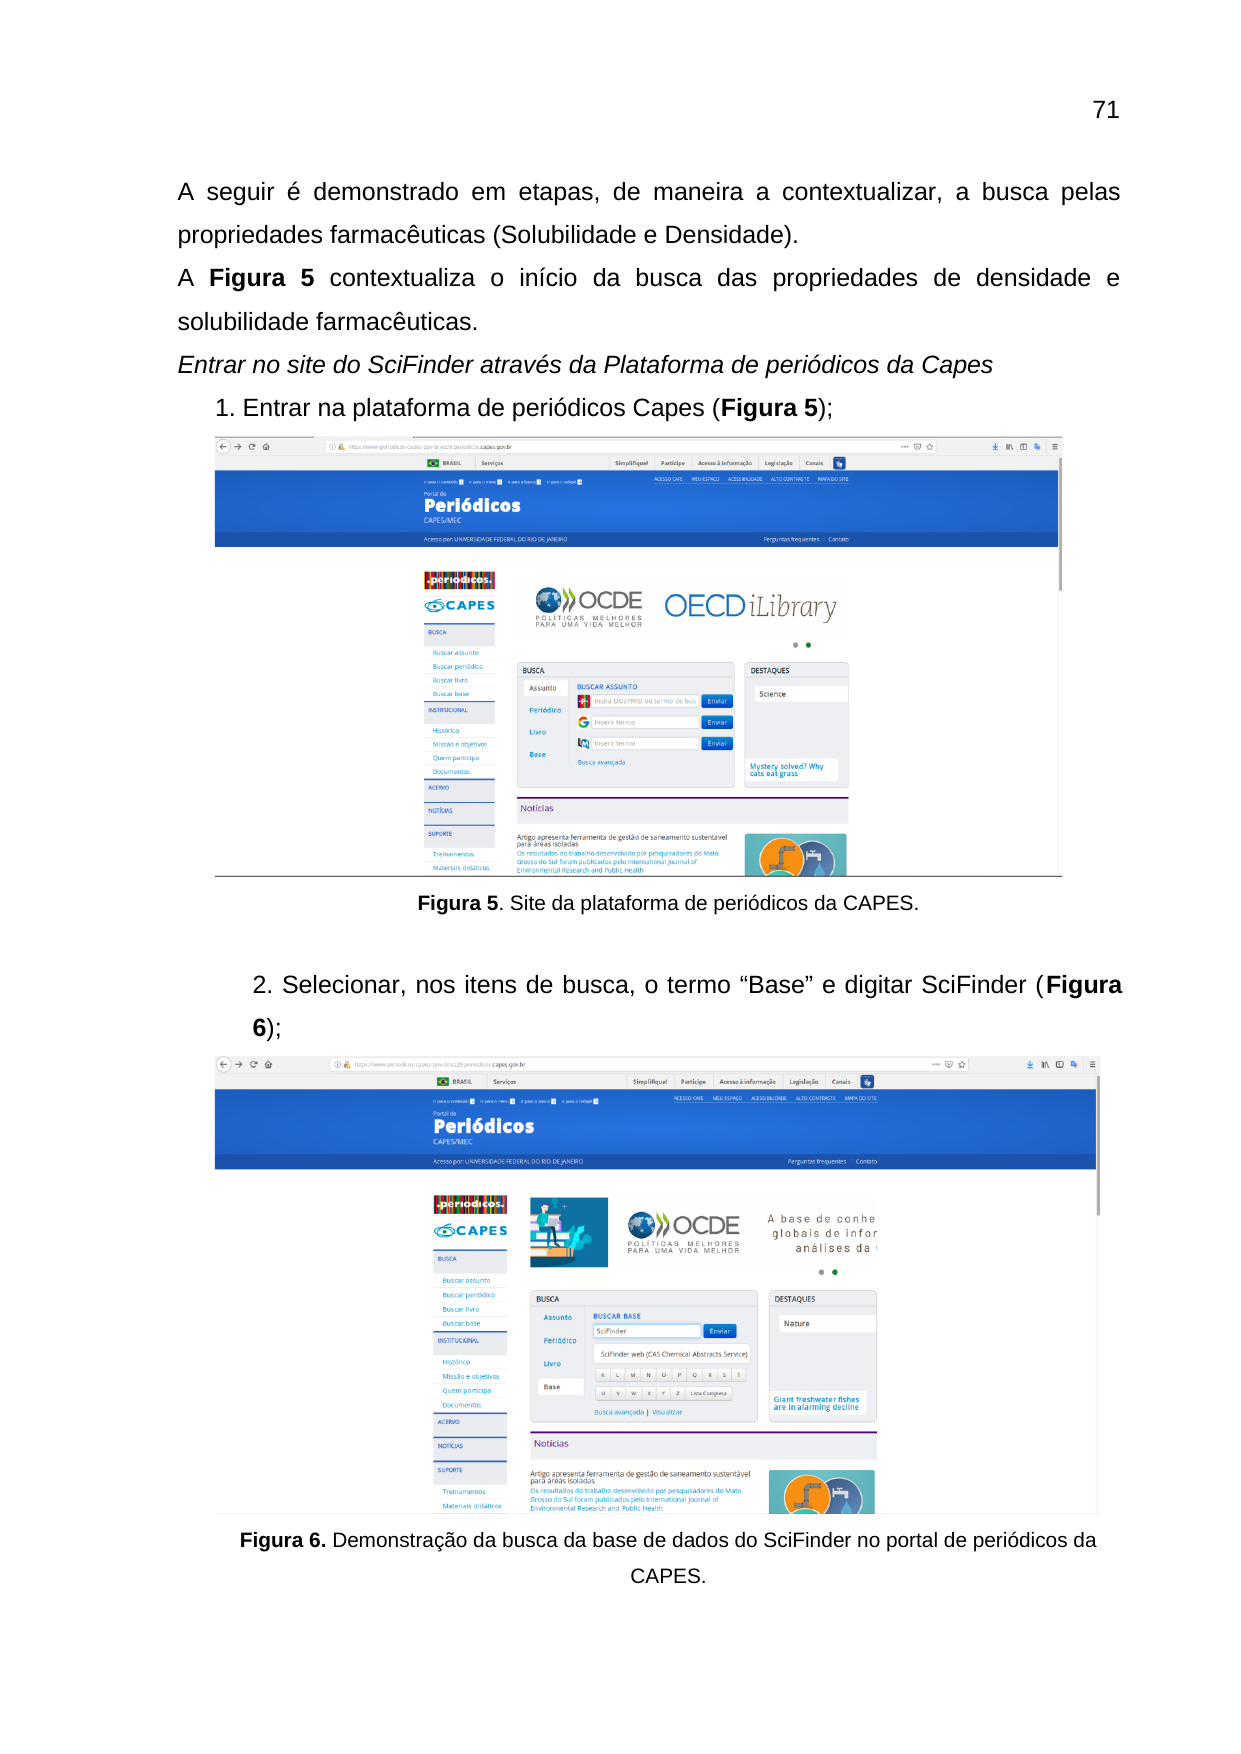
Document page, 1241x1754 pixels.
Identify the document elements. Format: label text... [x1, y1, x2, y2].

text Entrar no site do SciFinder através da Plataforma de periódicos da Capes [177, 350, 1122, 378]
picture [214, 1056, 1101, 1514]
text Figura 5. Site da plataforma de periódicos da CAPES. [215, 891, 1122, 915]
text A Figura 5 contextualiza o início da busca das propriedades de densidade e solubilidade farmacêuticas. [177, 263, 1122, 335]
text Figura 6. Demonstração da busca da base de dados do SciFinder no portal de periódicos da CAPES. [215, 1528, 1122, 1587]
list 2. Selecionar, nos itens de busca, o termo “Base” e digitar SciFinder (Figura 6); [252, 970, 1122, 1042]
picture [214, 436, 1063, 877]
text A seguir é demonstrado em etapas, de maneira a contextualizar, a busca pelas propriedades farmacêuticas (Solubilidade e Densidade). [177, 177, 1122, 249]
text 1. Entrar na plataforma de periódicos Capes (Figura 5); [215, 393, 1122, 422]
